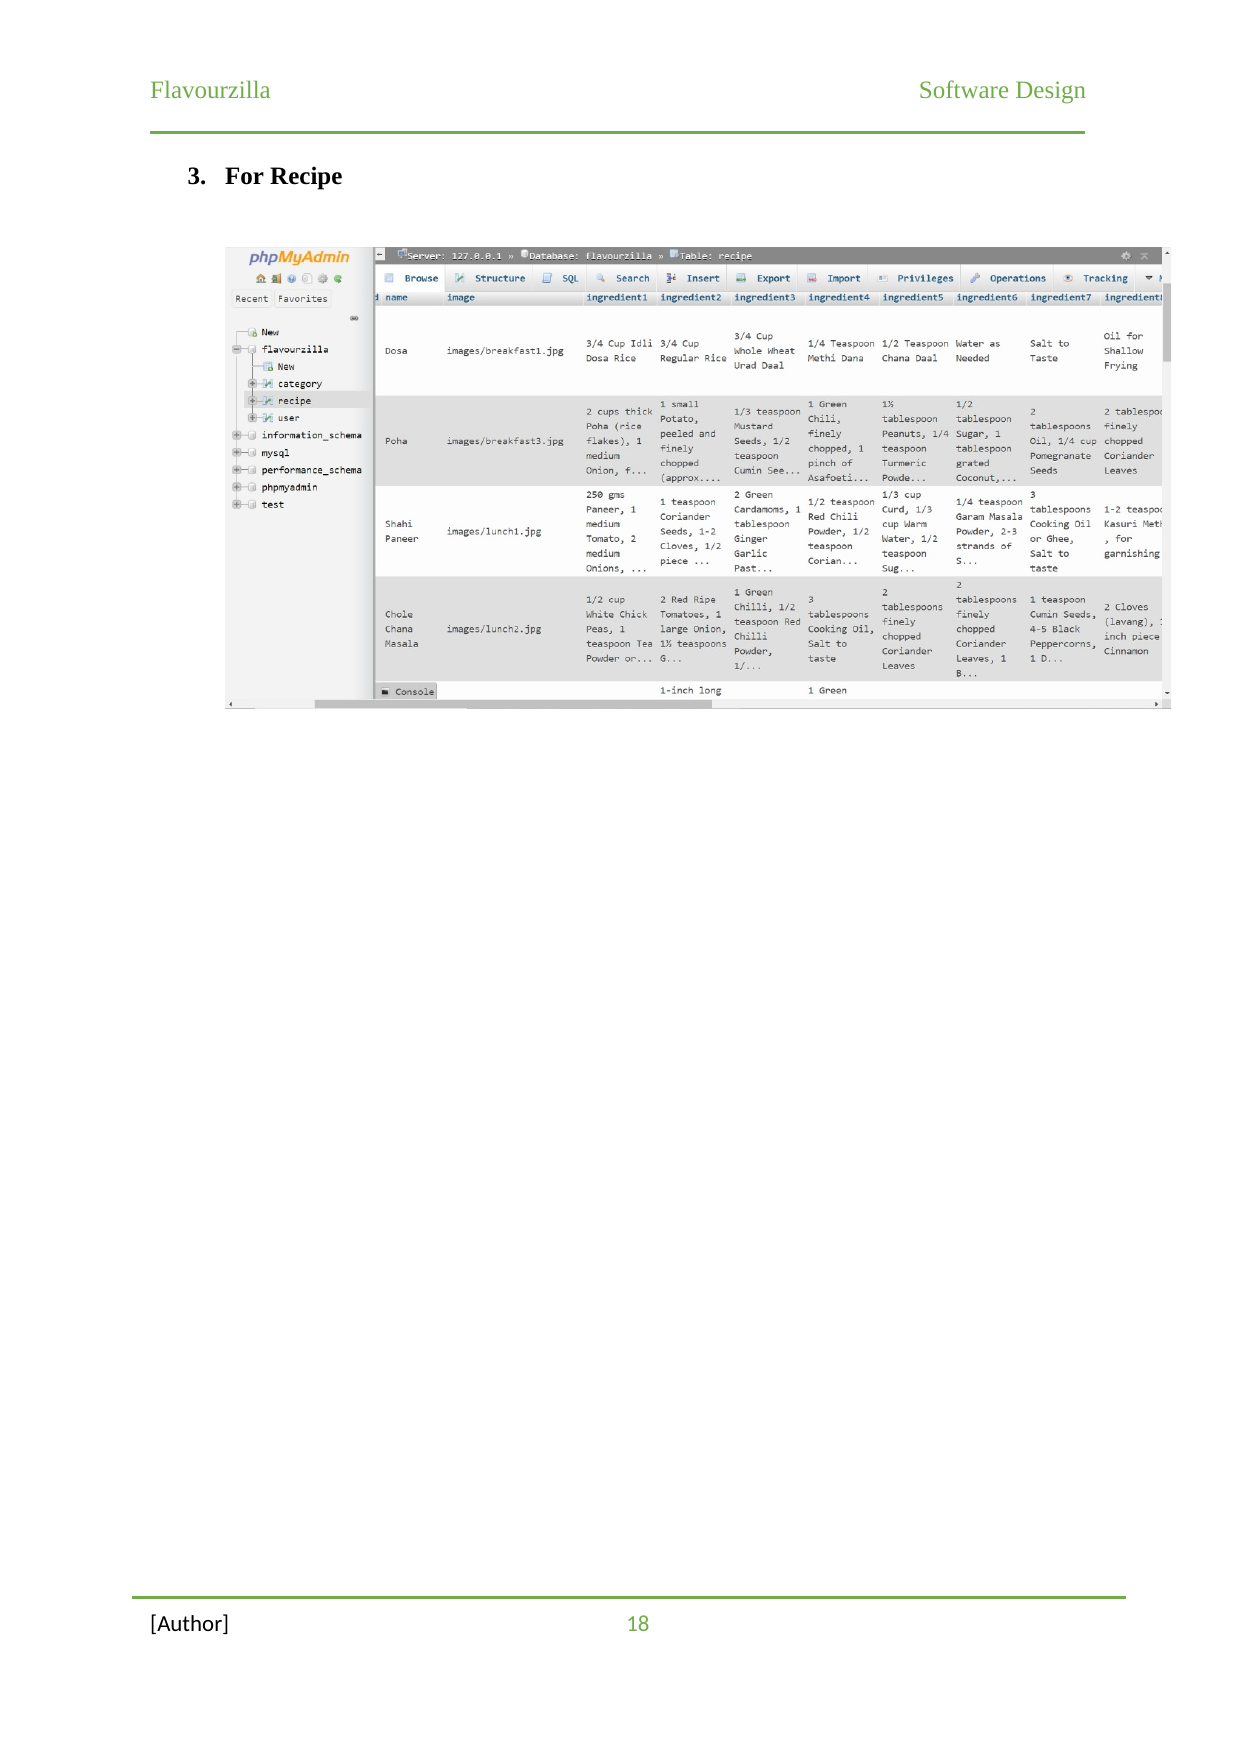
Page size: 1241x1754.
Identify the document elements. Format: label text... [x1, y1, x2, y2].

list For Recipe [187, 161, 1090, 190]
picture [225, 247, 1172, 709]
